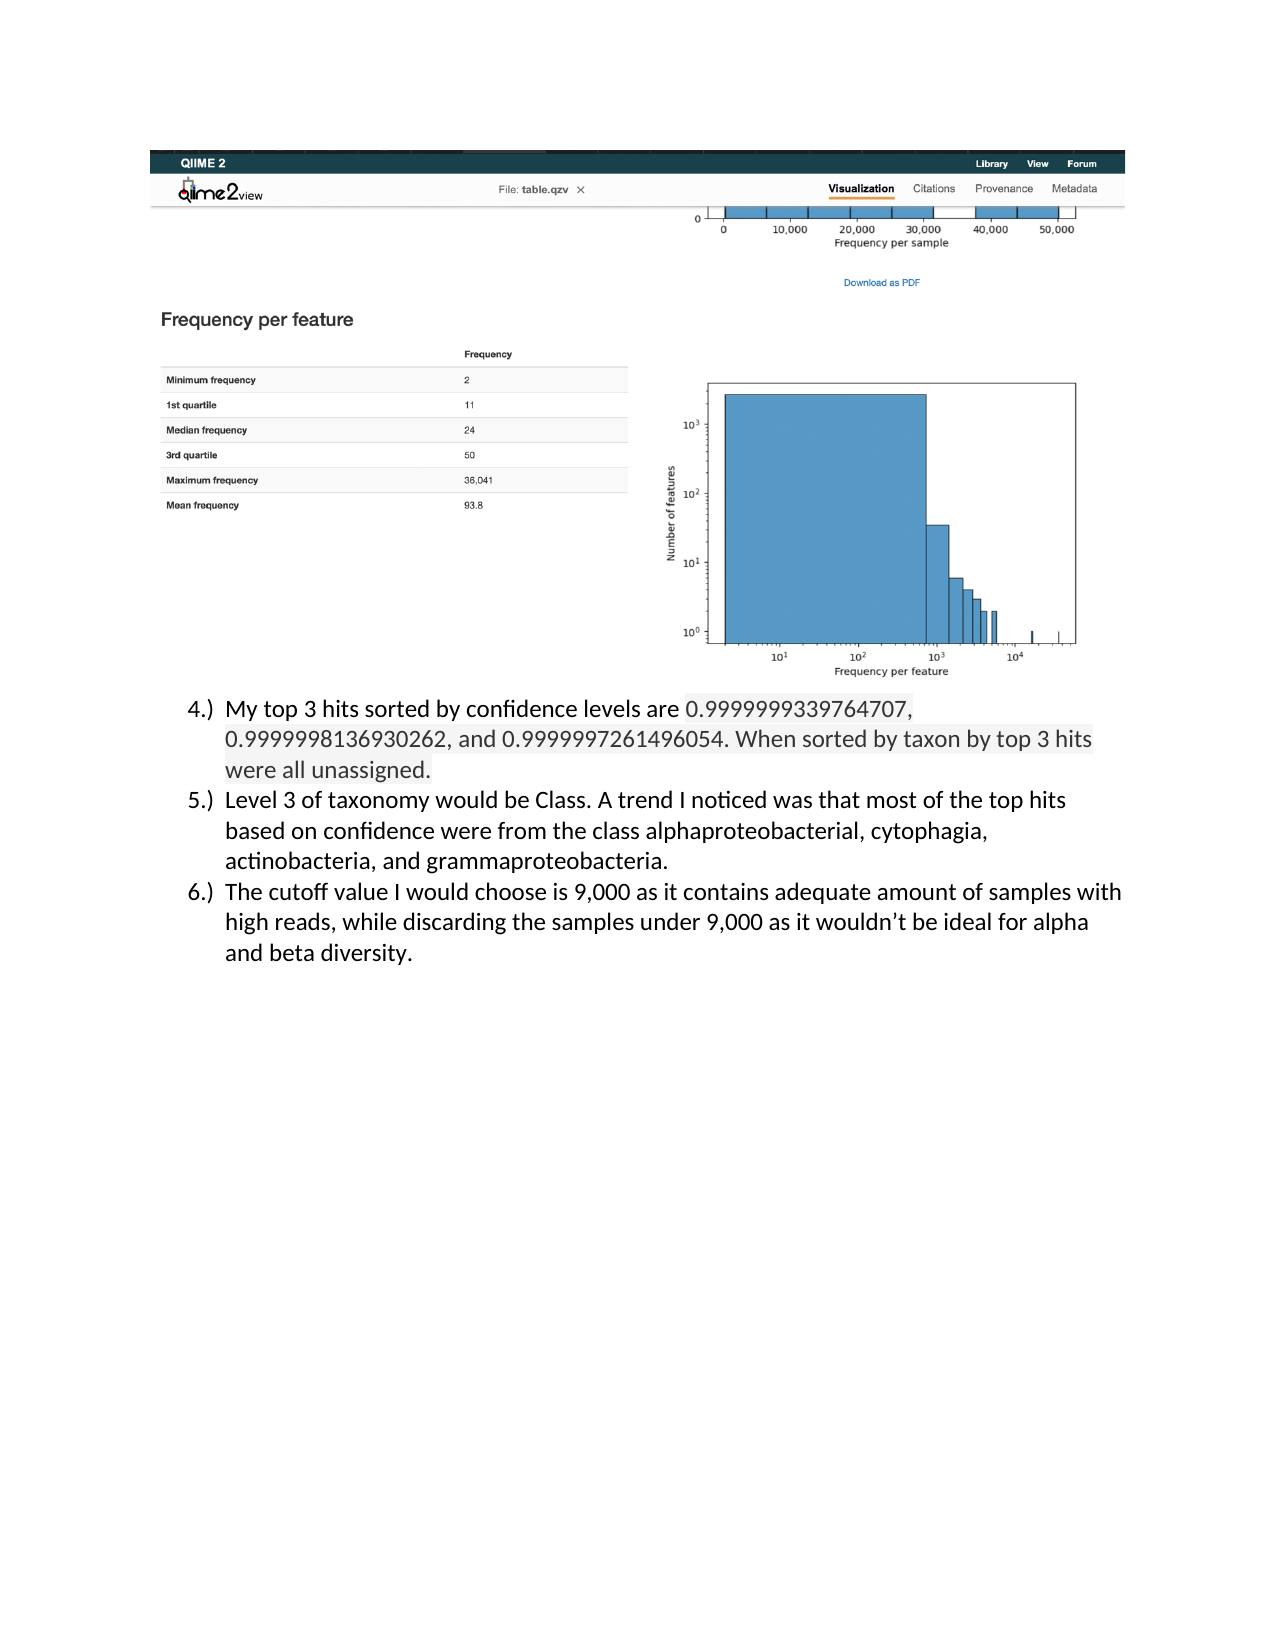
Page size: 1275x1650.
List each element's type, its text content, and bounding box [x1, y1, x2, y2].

picture [150, 150, 1125, 693]
list My top 3 hits sorted by confidence levels are 0.9999999339764707, 0.9999998136930262, and 0.9999997261496054. When sorted by taxon by top 3 hits were all unassigned. [187, 693, 1125, 784]
list The cutoff value I would choose is 9,000 as it contains adequate amount of samples with high reads, while discarding the samples under 9,000 as it wouldn’t be ideal for alpha and beta diversity. [187, 876, 1125, 968]
list Level 3 of taxonomy would be Class. A trend I noticed was that most of the top hits based on confidence were from the class alphaproteobacterial, cytophagia, actinobacteria, and grammaproteobacteria. [187, 784, 1125, 876]
